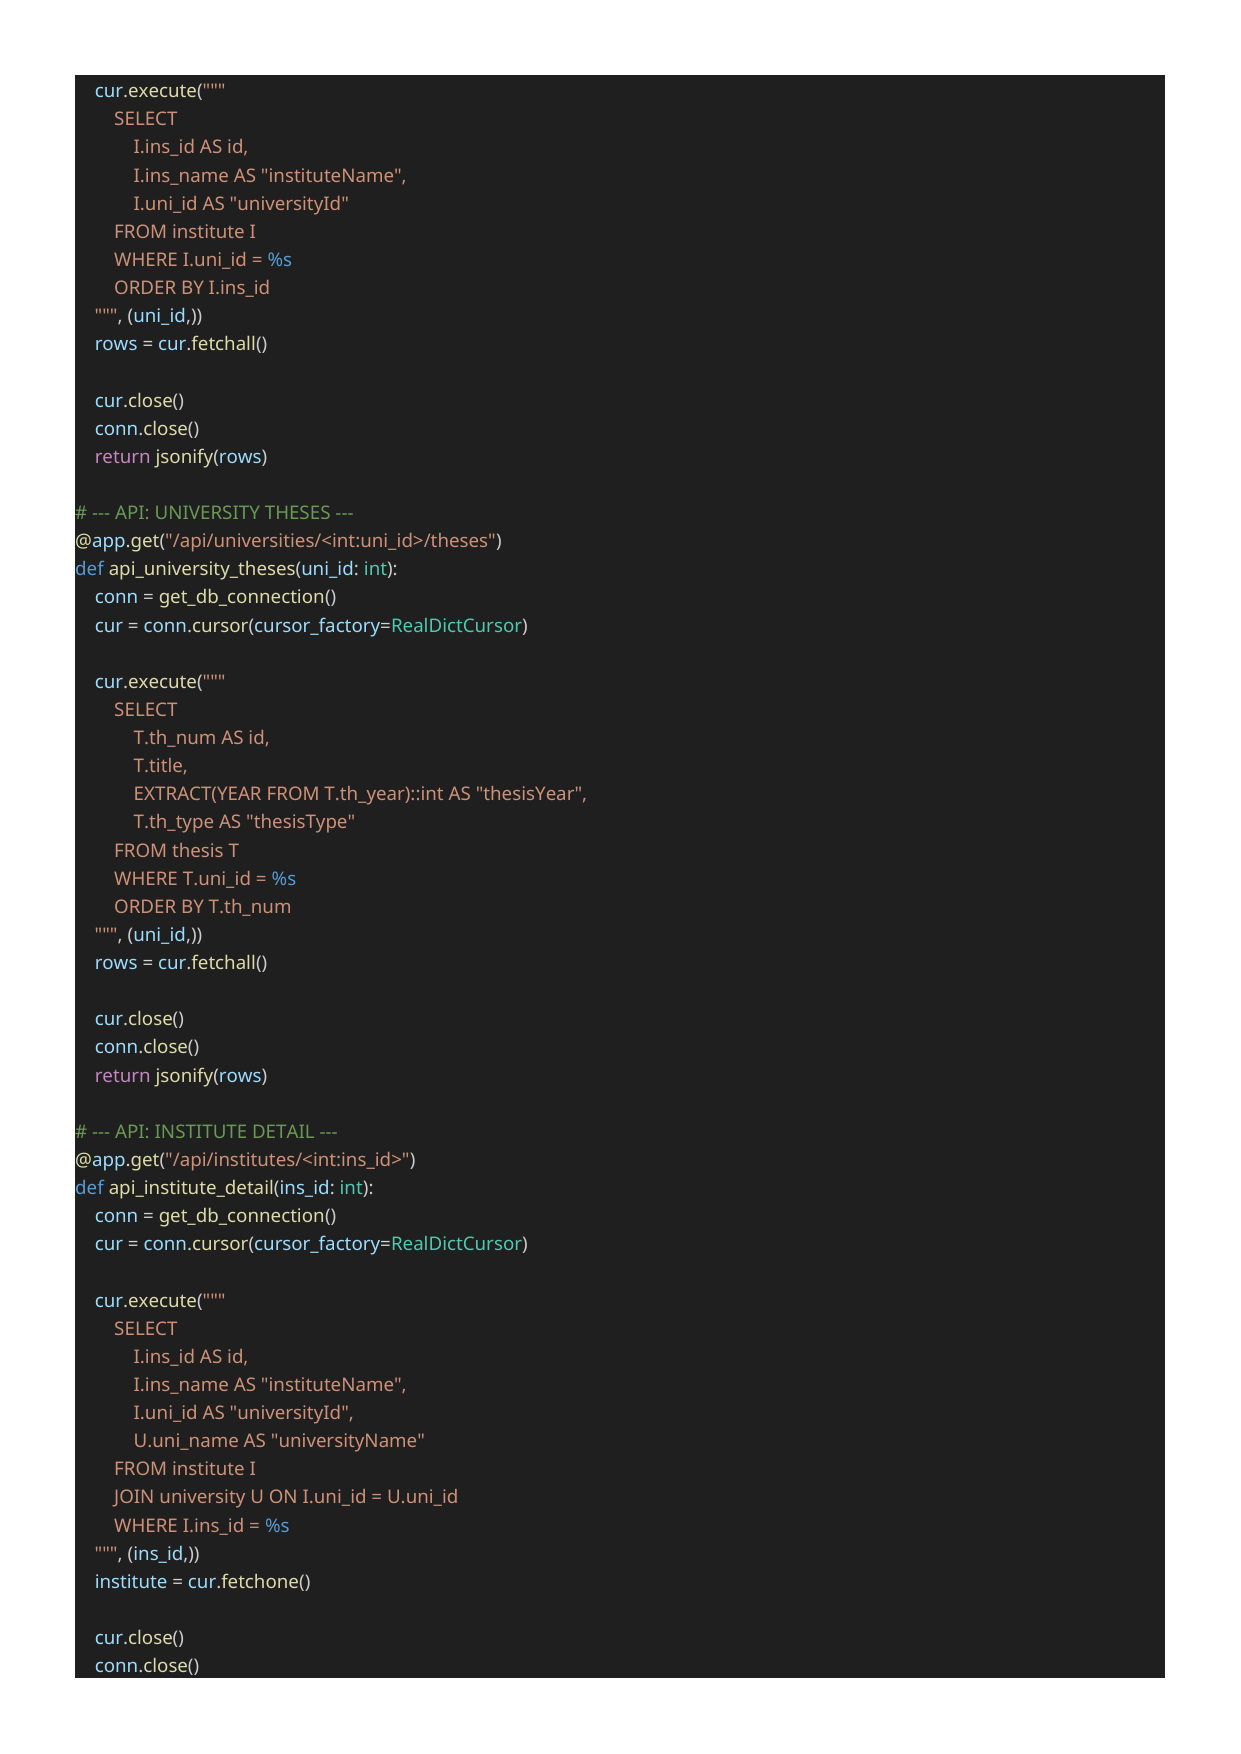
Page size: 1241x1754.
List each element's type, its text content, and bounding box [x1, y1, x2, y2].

text conn = get_db_connection() [75, 581, 1165, 609]
text T.th_num AS id, [75, 722, 1165, 750]
text cur = conn.cursor(cursor_factory=RealDictCursor) [75, 1228, 1165, 1256]
text I.uni_id AS "universityId" [75, 187, 1165, 216]
text SELECT [75, 103, 1165, 131]
text WHERE I.ins_id = %s [75, 1509, 1165, 1537]
text WHERE T.uni_id = %s [75, 862, 1165, 891]
text FROM institute I [75, 216, 1165, 244]
text cur.close() [75, 1622, 1165, 1650]
text FROM institute I [75, 1453, 1165, 1481]
text WHERE I.uni_id = %s [75, 244, 1165, 272]
text T.title, [75, 750, 1165, 778]
text conn.close() [75, 412, 1165, 441]
text @app.get("/api/universities/<int:uni_id>/theses") [75, 525, 1165, 553]
text T.th_type AS "thesisType" [75, 806, 1165, 834]
text I.uni_id AS "universityId", [75, 1397, 1165, 1425]
text @app.get("/api/institutes/<int:ins_id>") [75, 1144, 1165, 1172]
text def api_institute_detail(ins_id: int): [75, 1172, 1165, 1200]
text I.ins_id AS id, [75, 131, 1165, 159]
text institute = cur.fetchone() [75, 1566, 1165, 1594]
text # --- API: INSTITUTE DETAIL --- [75, 1116, 1165, 1144]
text cur.execute(""" [75, 1284, 1165, 1312]
text I.ins_name AS "instituteName", [75, 1369, 1165, 1397]
text """, (ins_id,)) [75, 1537, 1165, 1566]
text rows = cur.fetchall() [75, 328, 1165, 356]
text rows = cur.fetchall() [75, 947, 1165, 975]
text return jsonify(rows) [75, 441, 1165, 469]
text def api_university_theses(uni_id: int): [75, 553, 1165, 581]
text """, (uni_id,)) [75, 300, 1165, 328]
text cur.close() [75, 1003, 1165, 1031]
text cur = conn.cursor(cursor_factory=RealDictCursor) [75, 609, 1165, 637]
text ORDER BY T.th_num [75, 891, 1165, 919]
text EXTRACT(YEAR FROM T.th_year)::int AS "thesisYear", [75, 778, 1165, 806]
text cur.execute(""" [75, 75, 1165, 103]
text conn = get_db_connection() [75, 1200, 1165, 1228]
text """, (uni_id,)) [75, 919, 1165, 947]
text # --- API: UNIVERSITY THESES --- [75, 497, 1165, 525]
text return jsonify(rows) [75, 1059, 1165, 1087]
text conn.close() [75, 1031, 1165, 1059]
text SELECT [75, 1312, 1165, 1341]
text ORDER BY I.ins_id [75, 272, 1165, 300]
text I.ins_id AS id, [75, 1341, 1165, 1369]
text conn.close() [75, 1650, 1165, 1678]
text cur.execute(""" [75, 666, 1165, 694]
text JOIN university U ON I.uni_id = U.uni_id [75, 1481, 1165, 1509]
text FROM thesis T [75, 834, 1165, 862]
text I.ins_name AS "instituteName", [75, 159, 1165, 187]
text SELECT [75, 694, 1165, 722]
text cur.close() [75, 384, 1165, 412]
text U.uni_name AS "universityName" [75, 1425, 1165, 1453]
